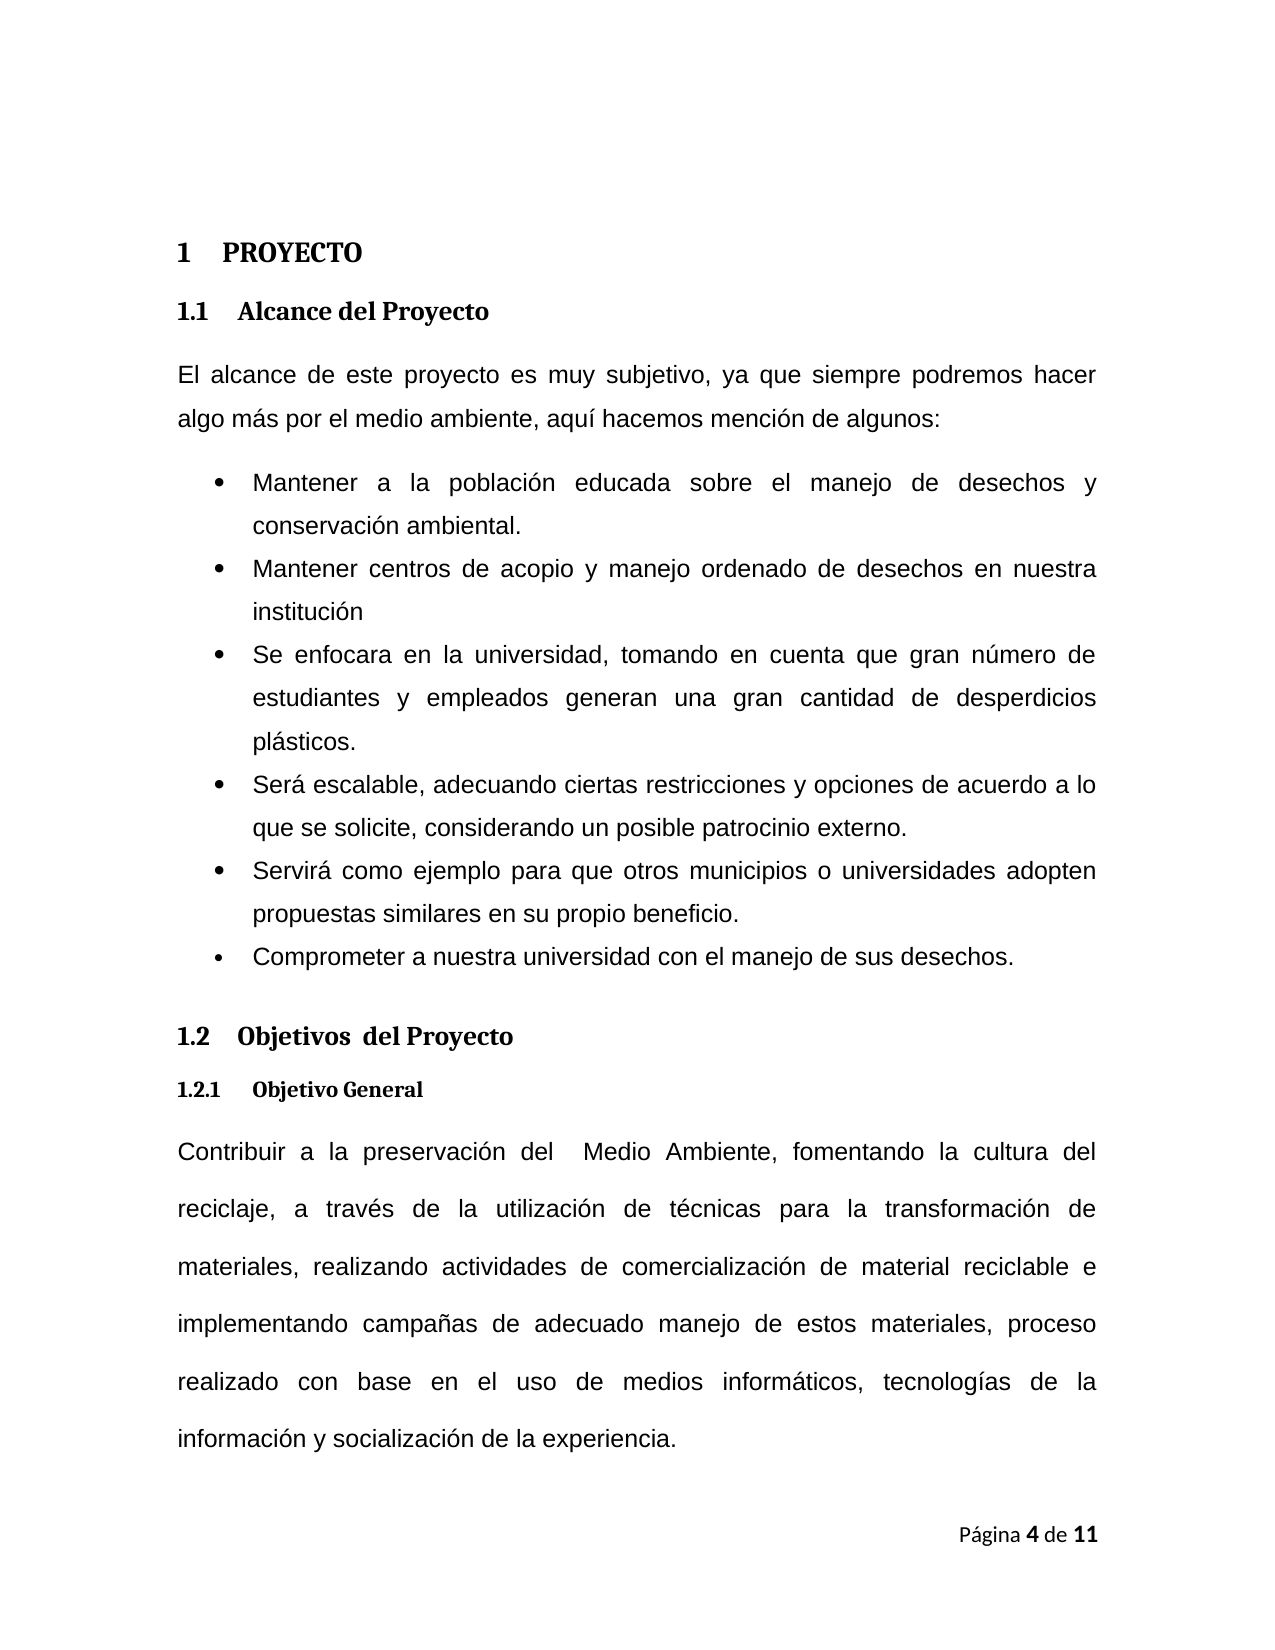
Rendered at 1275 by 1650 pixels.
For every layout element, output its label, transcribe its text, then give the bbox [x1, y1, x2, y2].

list Mantener a la población educada sobre el manejo de desechos y conservación ambiental. [215, 476, 1098, 548]
list Servirá como ejemplo para que otros municipios o universidades adopten propuestas similares en su propio beneficio. [215, 864, 1098, 936]
subtitle Objetivo General [177, 1094, 1098, 1120]
list Mantener centros de acopio y manejo ordenado de desechos en nuestra institución [215, 562, 1098, 634]
subtitle Alcance del Proyecto [177, 304, 1098, 335]
list Será escalable, adecuando ciertas restricciones y opciones de acuerdo a lo que se solicite, considerando un posible patrocinio externo. [215, 778, 1098, 850]
subtitle PROYECTO [177, 236, 1098, 270]
text El alcance de este proyecto es muy subjetivo, ya que siempre podremos hacer algo más por el medio ambiente, aquí hacemos mención de algunos: [177, 369, 1098, 441]
list Comprometer a nuestra universidad con el manejo de sus desechos. [215, 951, 1098, 979]
text Contribuir a la preservación del Medio Ambiente, fomentando la cultura del reciclaje, a través de la utilización de técnicas para la transformación de materiales, realizando actividades de comercialización de material reciclable e implementando campañas de adecuado manejo de estos materiales, proceso realizado con base en el uso de medios informáticos, tecnologías de la información y socialización de la experiencia. [177, 1153, 1098, 1469]
subtitle Objetivos del Proyecto [177, 1029, 1098, 1060]
list Se enfocara en la universidad, tomando en cuenta que gran número de estudiantes y empleados generan una gran cantidad de desperdicios plásticos. [215, 648, 1098, 764]
